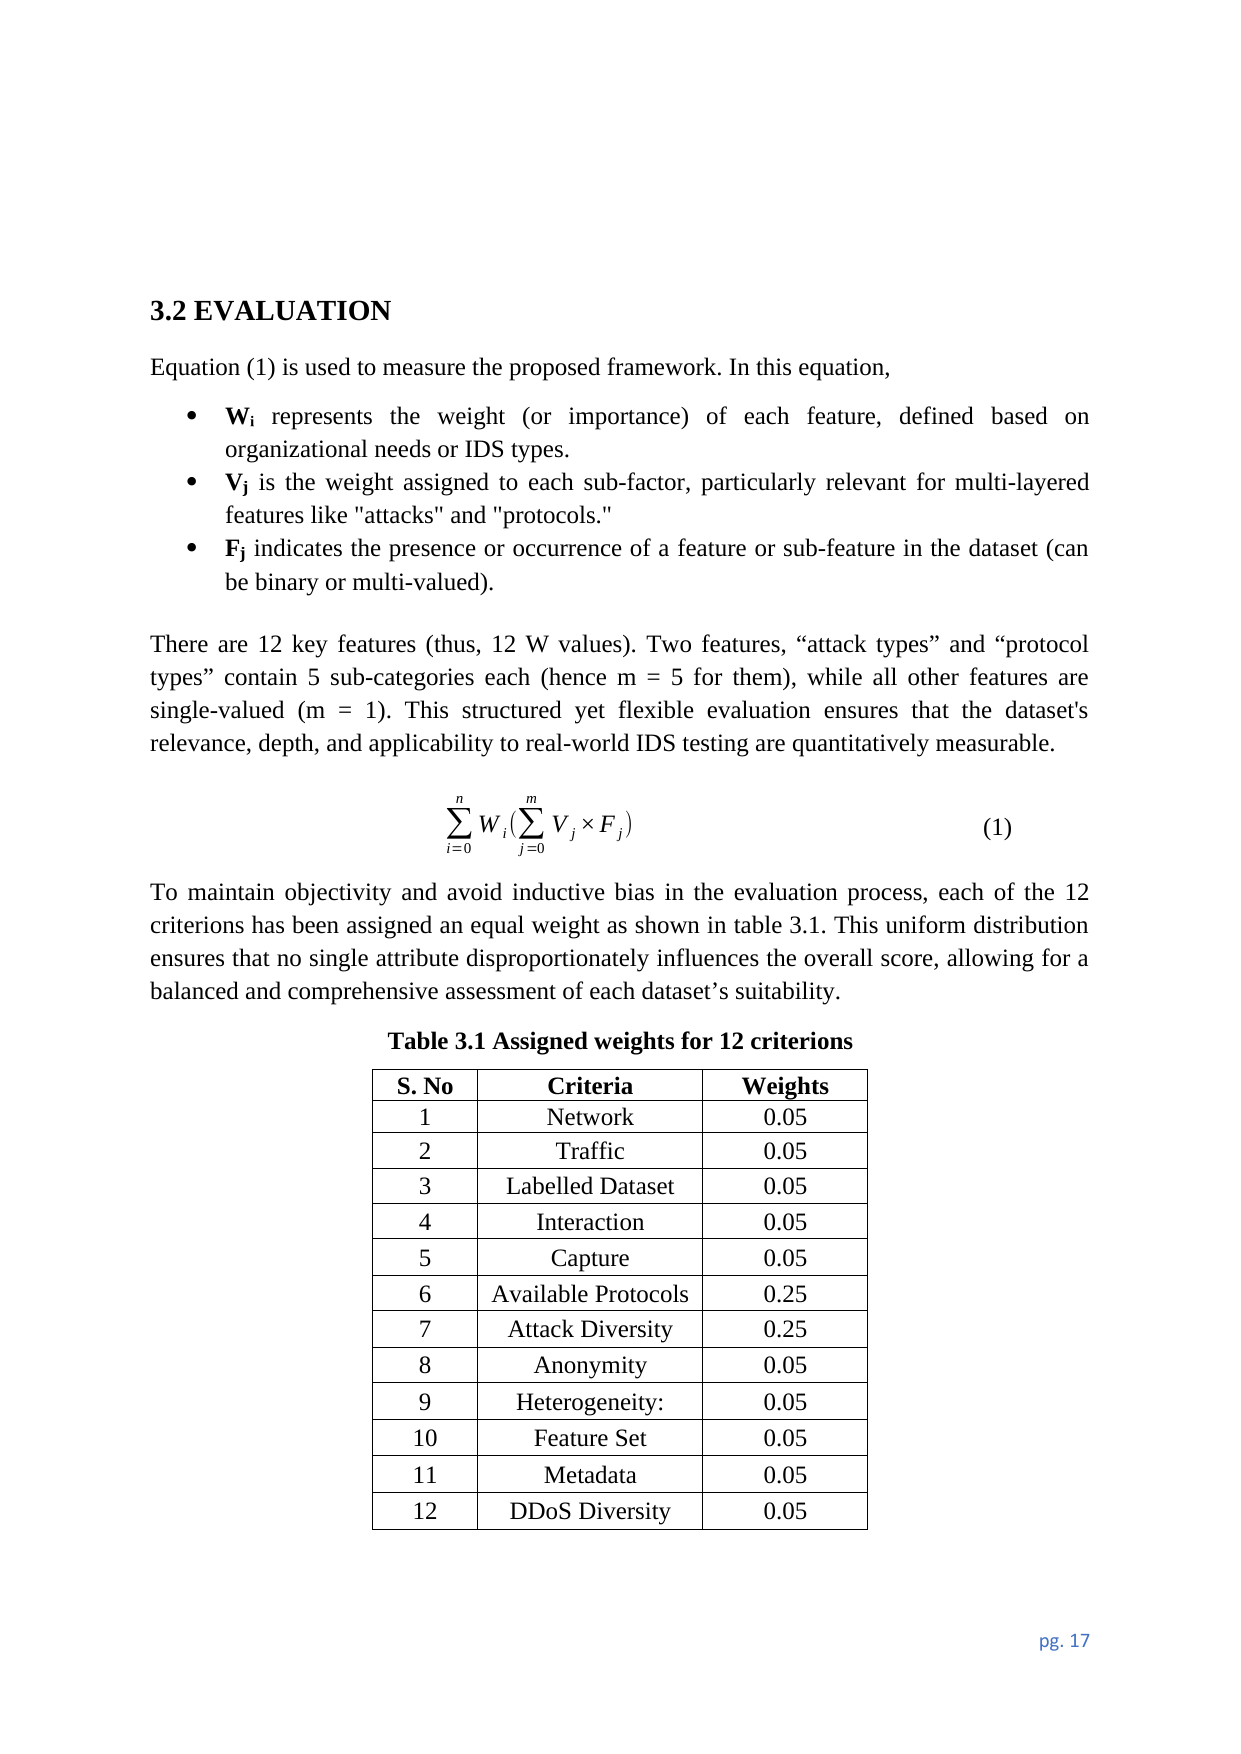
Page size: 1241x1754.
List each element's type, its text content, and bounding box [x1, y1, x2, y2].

table_cell Attack Diversity [478, 1311, 702, 1347]
table_cell Labelled Dataset [478, 1169, 702, 1203]
table_cell 11 [373, 1456, 477, 1492]
table_cell Interaction [478, 1204, 702, 1238]
table_cell 12 [373, 1493, 477, 1528]
table_cell 0.05 [703, 1348, 867, 1382]
table_header Weights [703, 1070, 867, 1100]
table_cell 5 [373, 1239, 477, 1275]
table_cell 4 [373, 1204, 477, 1238]
table_cell 0.05 [703, 1493, 867, 1528]
table_header Criteria [478, 1070, 702, 1100]
table_header S. No [373, 1070, 477, 1100]
table_cell 7 [373, 1311, 477, 1347]
table_cell 0.05 [703, 1239, 867, 1275]
text 3.2 Evaluation [150, 293, 1090, 327]
table_cell 10 [373, 1420, 477, 1455]
table_cell 0.05 [703, 1169, 867, 1203]
table_cell 2 [373, 1133, 477, 1167]
table_cell 0.05 [703, 1456, 867, 1492]
table_cell Metadata [478, 1456, 702, 1492]
list Fⱼ indicates the presence or occurrence of a feature or sub-feature in the dataset (can be binary or multi-valued). [187, 533, 1090, 595]
table_cell 8 [373, 1348, 477, 1382]
text There are 12 key features (thus, 12 W values). Two features, “attack types” and “protocol types” contain 5 sub-categories each (hence m = 5 for them), while all other features are single-valued (m = 1). This structured yet flexible evaluation ensures that the dataset's relevance, depth, and applicability to real-world IDS testing are quantitatively measurable. [150, 629, 1090, 757]
table_cell 6 [373, 1276, 477, 1310]
table_cell 1 [373, 1101, 477, 1132]
table_cell Traffic [478, 1133, 702, 1167]
table_cell 0.05 [703, 1101, 867, 1132]
text To maintain objectivity and avoid inductive bias in the evaluation process, each of the 12 criterions has been assigned an equal weight as shown in table 3.1. This uniform distribution ensures that no single attribute disproportionately influences the overall score, allowing for a balanced and comprehensive assessment of each dataset’s suitability. [150, 877, 1090, 1005]
text Equation (1) is used to measure the proposed framework. In this equation, [150, 352, 1090, 381]
table_cell Feature Set [478, 1420, 702, 1455]
table_cell Available Protocols [478, 1276, 702, 1310]
table_cell 0.05 [703, 1420, 867, 1455]
table_cell Anonymity [478, 1348, 702, 1382]
table_cell Heterogeneity: [478, 1383, 702, 1419]
table_cell Network [478, 1101, 702, 1132]
table_cell 0.05 [703, 1204, 867, 1238]
list Wᵢ represents the weight (or importance) of each feature, defined based on organizational needs or IDS types. [187, 401, 1090, 463]
table_cell Capture [478, 1239, 702, 1275]
text Table 3.1 Assigned weights for 12 criterions [150, 1026, 1090, 1054]
list Vⱼ is the weight assigned to each sub-factor, particularly relevant for multi-layered features like "attacks" and "protocols." [187, 467, 1090, 529]
table_cell 0.25 [703, 1276, 867, 1310]
table_cell 9 [373, 1383, 477, 1419]
table_cell DDoS Diversity [478, 1493, 702, 1528]
table_cell 0.05 [703, 1133, 867, 1167]
table_cell 3 [373, 1169, 477, 1203]
table_cell 0.05 [703, 1383, 867, 1419]
text (1) [150, 790, 1090, 857]
table_cell 0.25 [703, 1311, 867, 1347]
